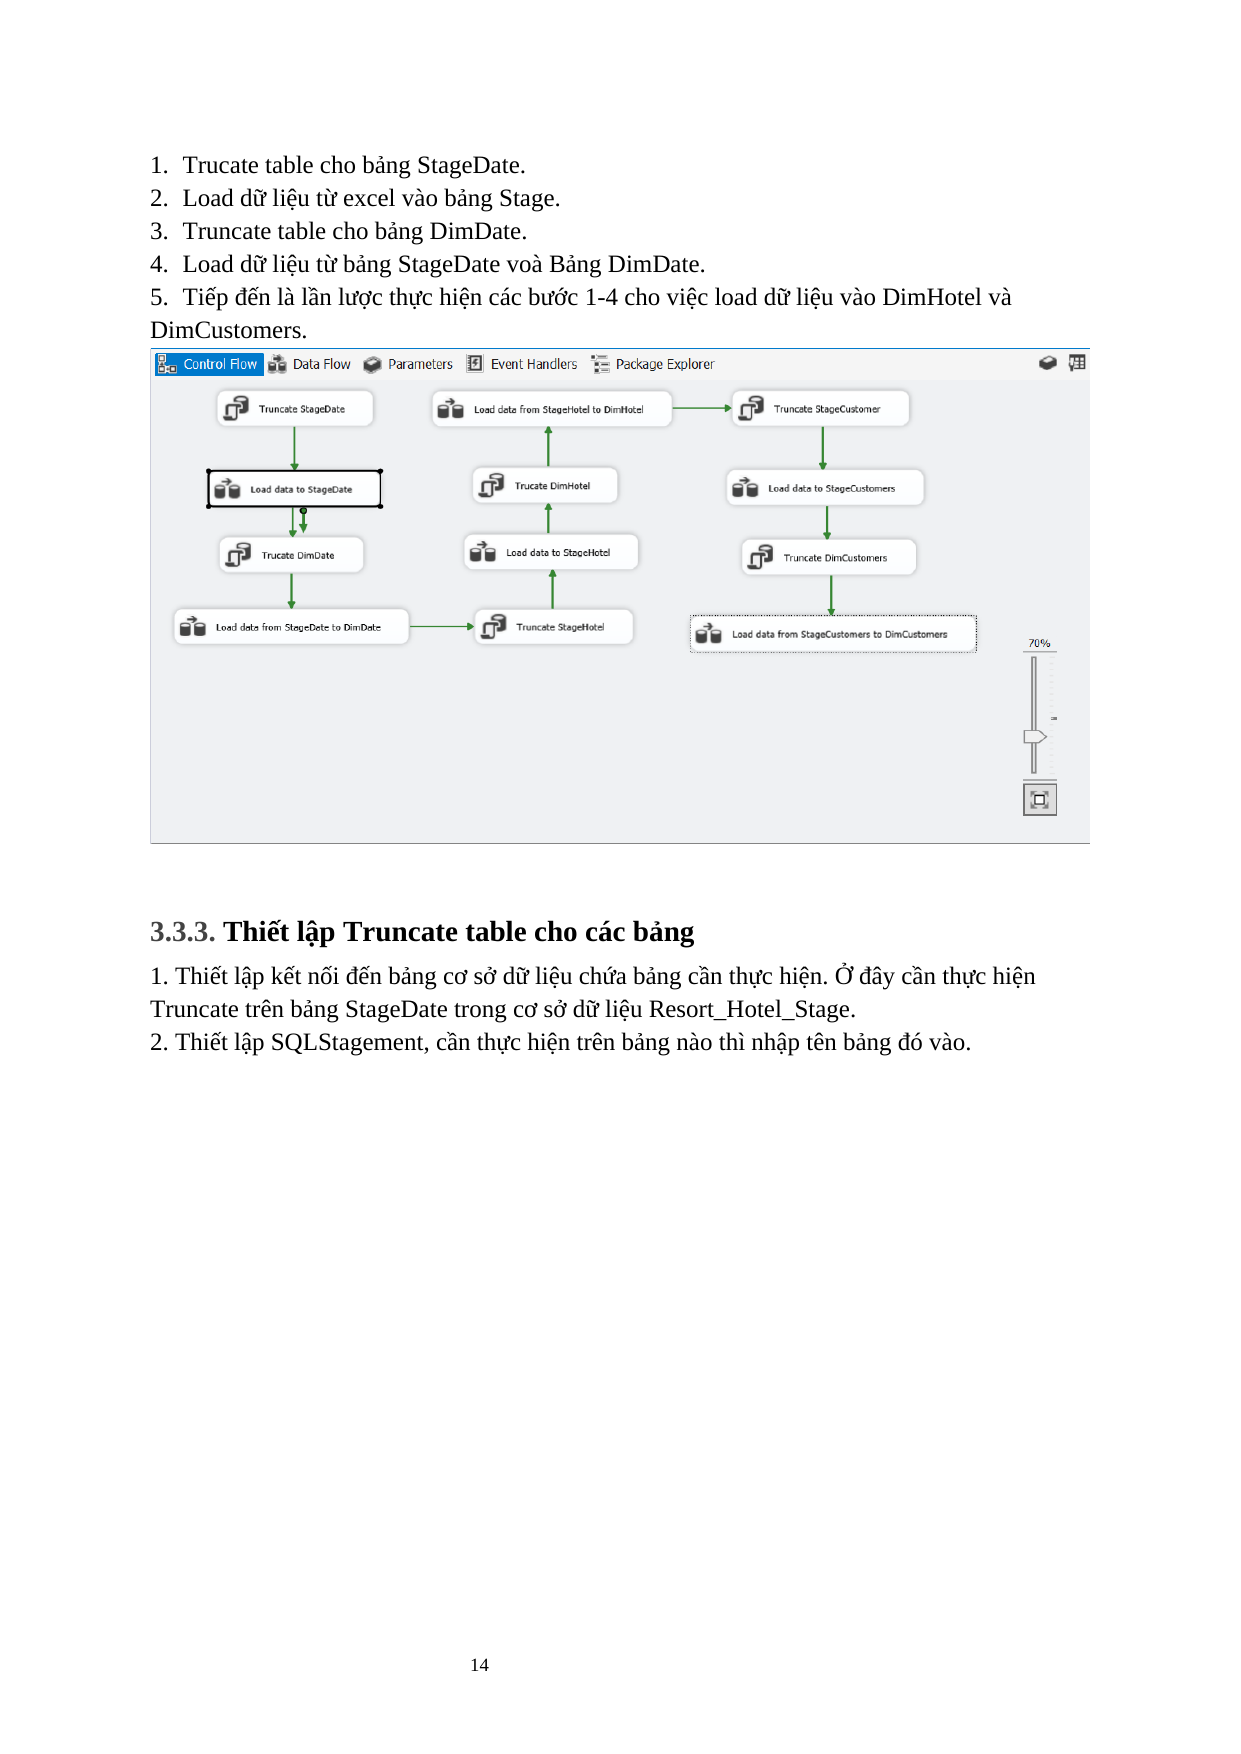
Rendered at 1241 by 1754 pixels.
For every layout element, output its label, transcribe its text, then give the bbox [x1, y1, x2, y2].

list Truncate table cho bảng DimDate. [150, 216, 1090, 245]
list Trucate table cho bảng StageDate. [150, 150, 1090, 179]
list Load dữ liệu từ excel vào bảng Stage. [150, 183, 1090, 212]
subtitle 3.3.3. Thiết lập Truncate table cho các bảng [150, 914, 1090, 948]
list Tiếp đến là lần lược thực hiện các bước 1-4 cho việc load dữ liệu vào DimHotel và DimCustomers. [150, 282, 1090, 344]
text 1. Thiết lập kết nối đến bảng cơ sở dữ liệu chứa bảng cần thực hiện. Ở đây cần thực hiện Truncate trên bảng StageDate trong cơ sở dữ liệu Resort_Hotel_Stage. [150, 961, 1090, 1023]
text 2. Thiết lập SQLStagement, cần thực hiện trên bảng nào thì nhập tên bảng đó vào. [150, 1027, 1090, 1056]
list Load dữ liệu từ bảng StageDate voà Bảng DimDate. [150, 249, 1090, 278]
picture [150, 348, 1090, 844]
